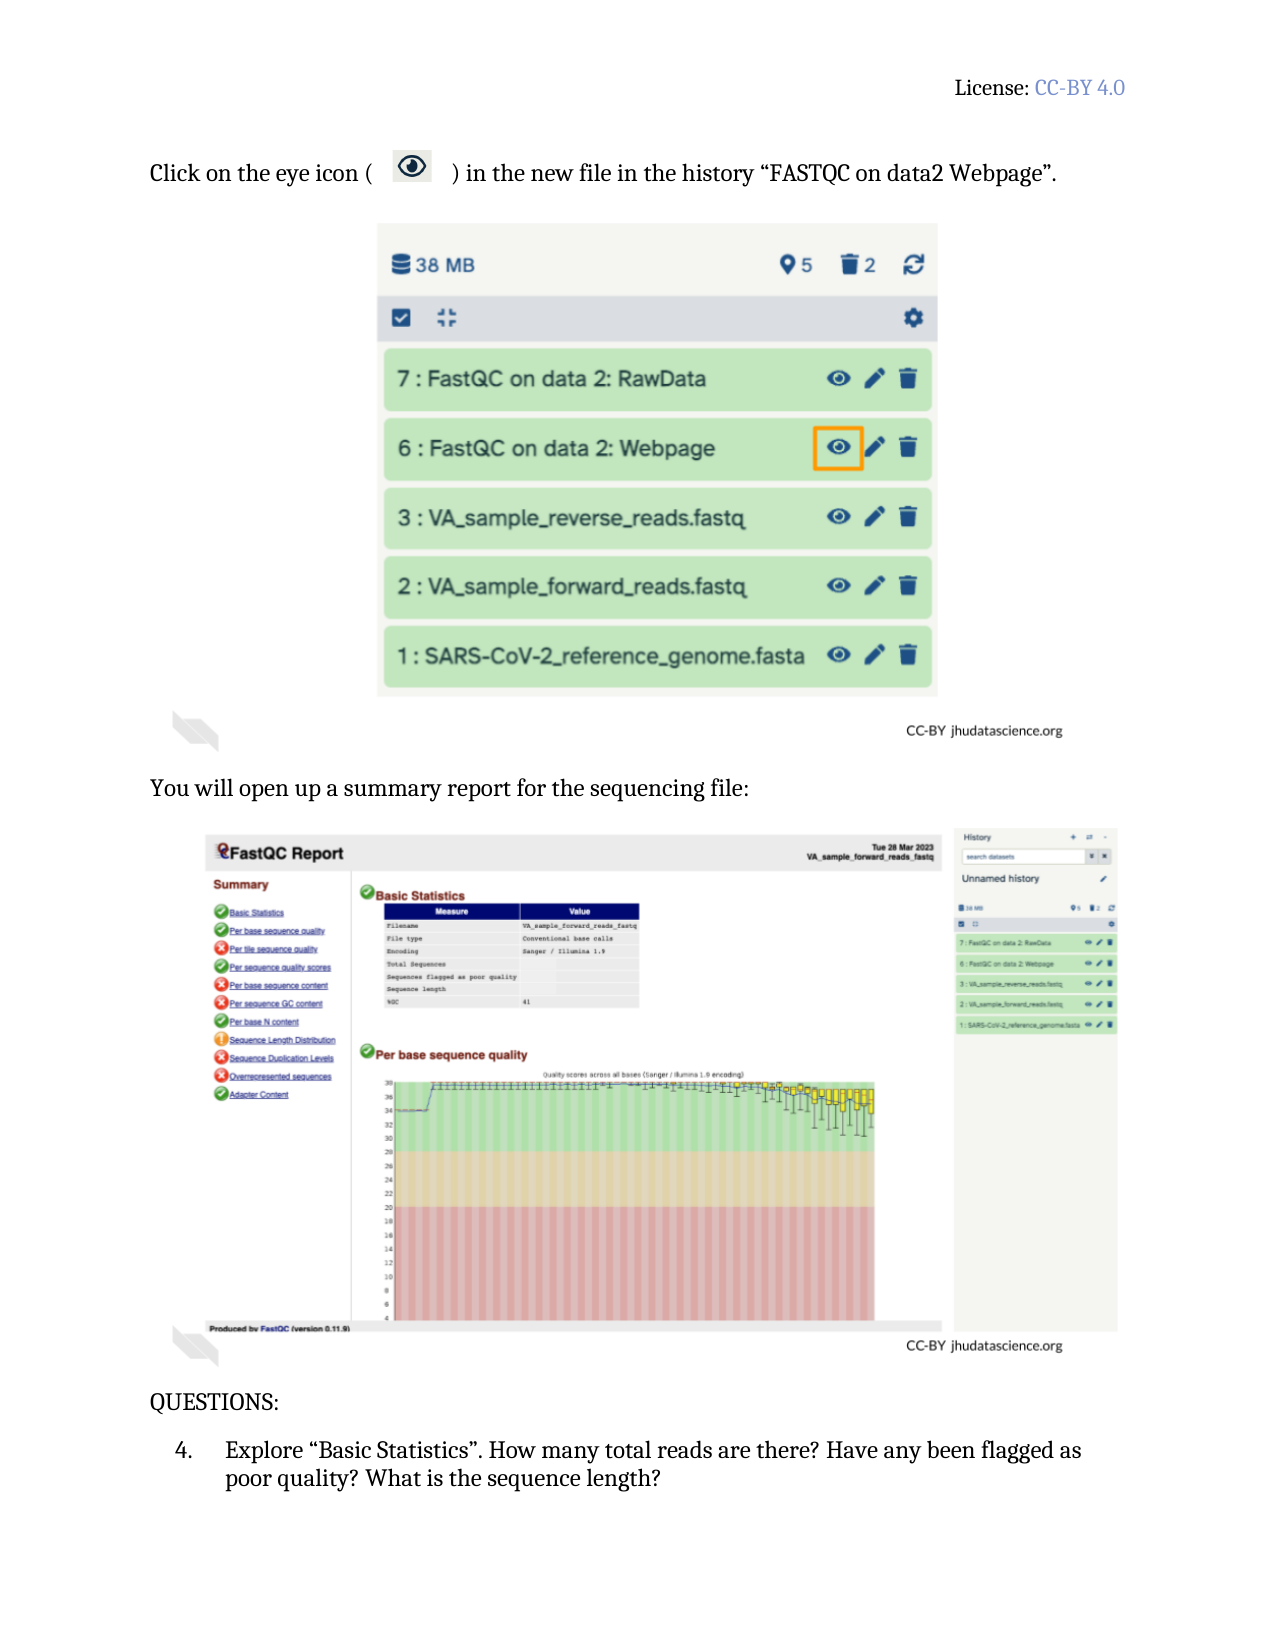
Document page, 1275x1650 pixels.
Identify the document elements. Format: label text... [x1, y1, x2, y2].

text Click on the eye icon () in the new file in the history “FASTQC on data2 Webpage”. [150, 150, 1125, 187]
text QUESTIONS: [150, 1388, 1125, 1417]
text You will open up a summary report for the sequencing file: [150, 773, 1125, 802]
picture [168, 821, 1144, 1370]
list Explore “Basic Statistics”. How many total reads are there? Have any been flagged as poor quality? What is the sequence length? [175, 1436, 1125, 1493]
picture [392, 150, 432, 182]
picture [168, 206, 1144, 755]
